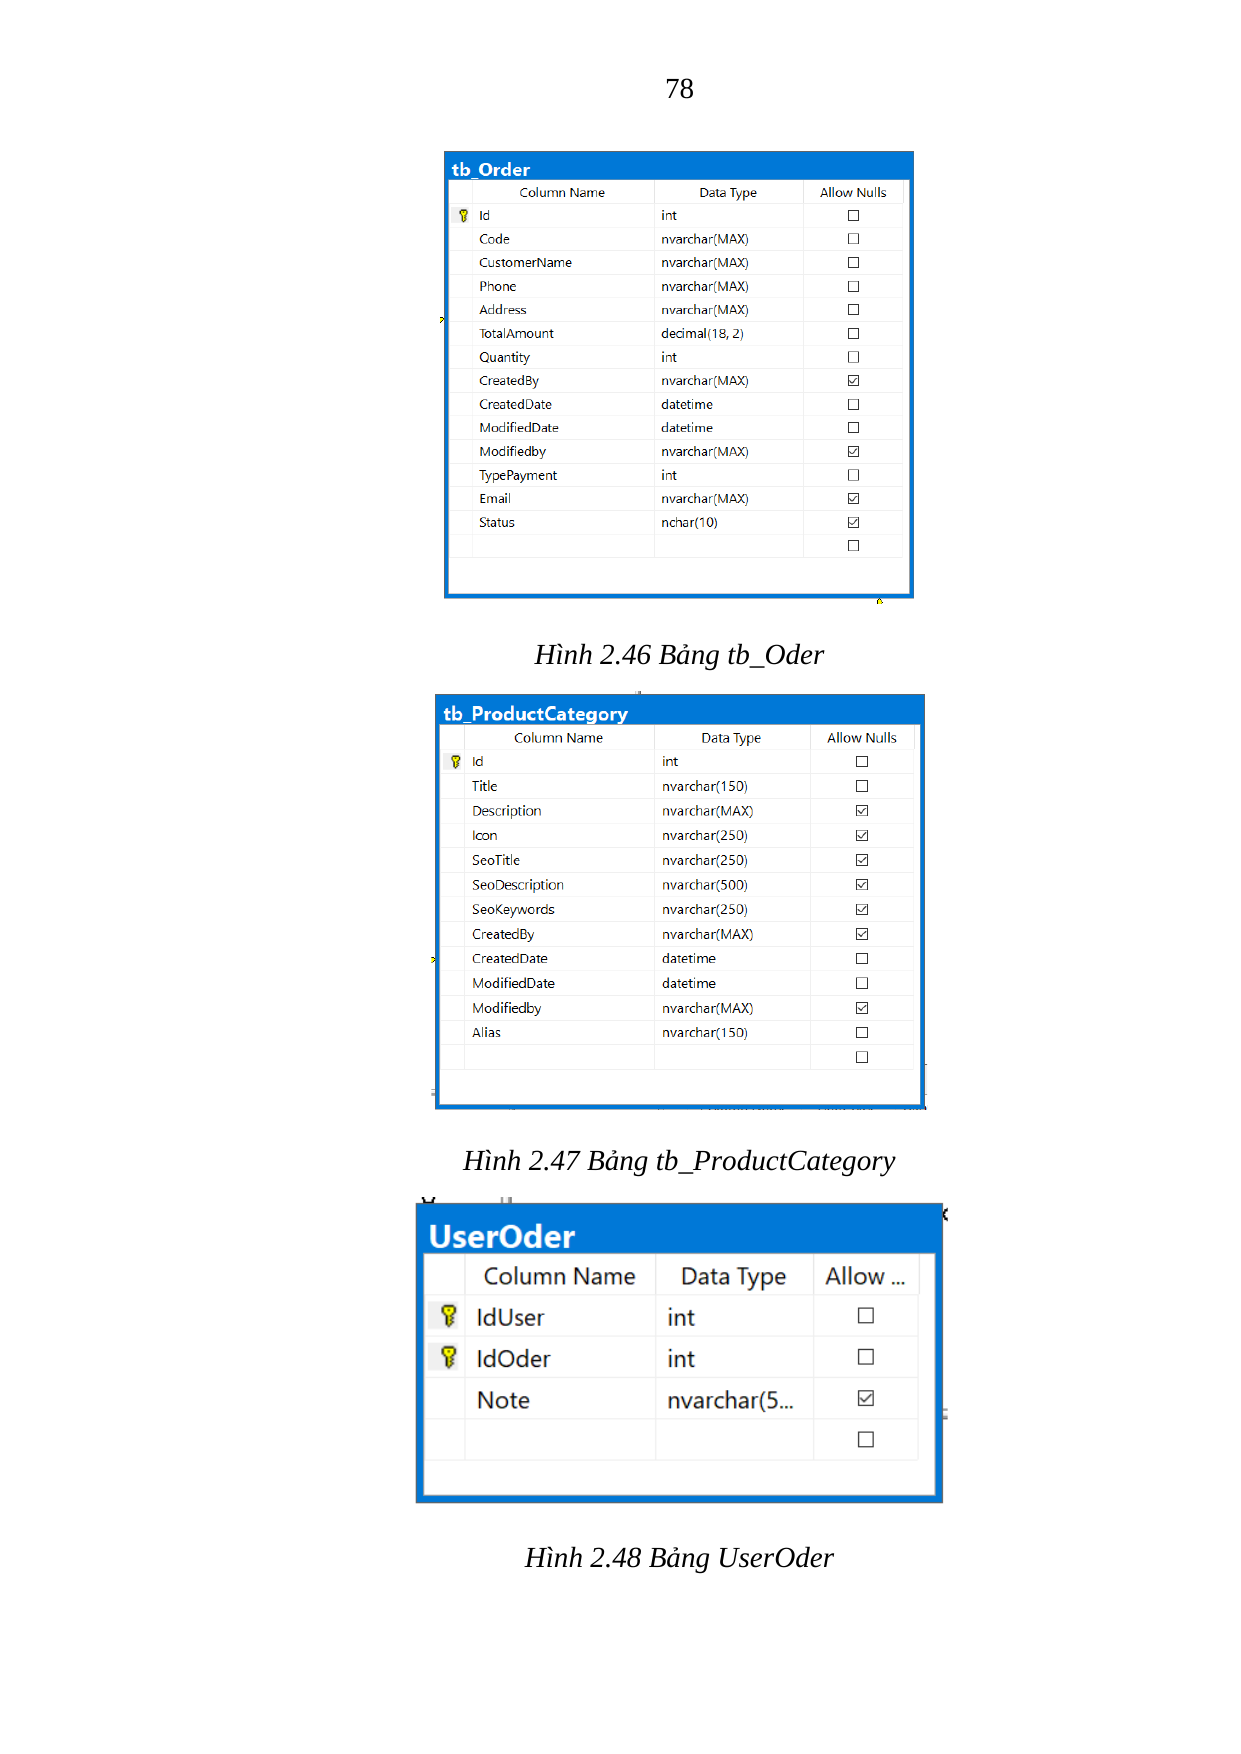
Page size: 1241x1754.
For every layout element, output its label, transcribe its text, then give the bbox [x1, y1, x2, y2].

text Hình 2.47 Bảng tb_ProductCategory [207, 1143, 1122, 1176]
picture [411, 1197, 948, 1507]
picture [440, 147, 919, 604]
text Hình 2.46 Bảng tb_Oder [207, 637, 1122, 671]
text Hình 2.48 Bảng UserOder [207, 1540, 1122, 1574]
picture [431, 691, 928, 1110]
